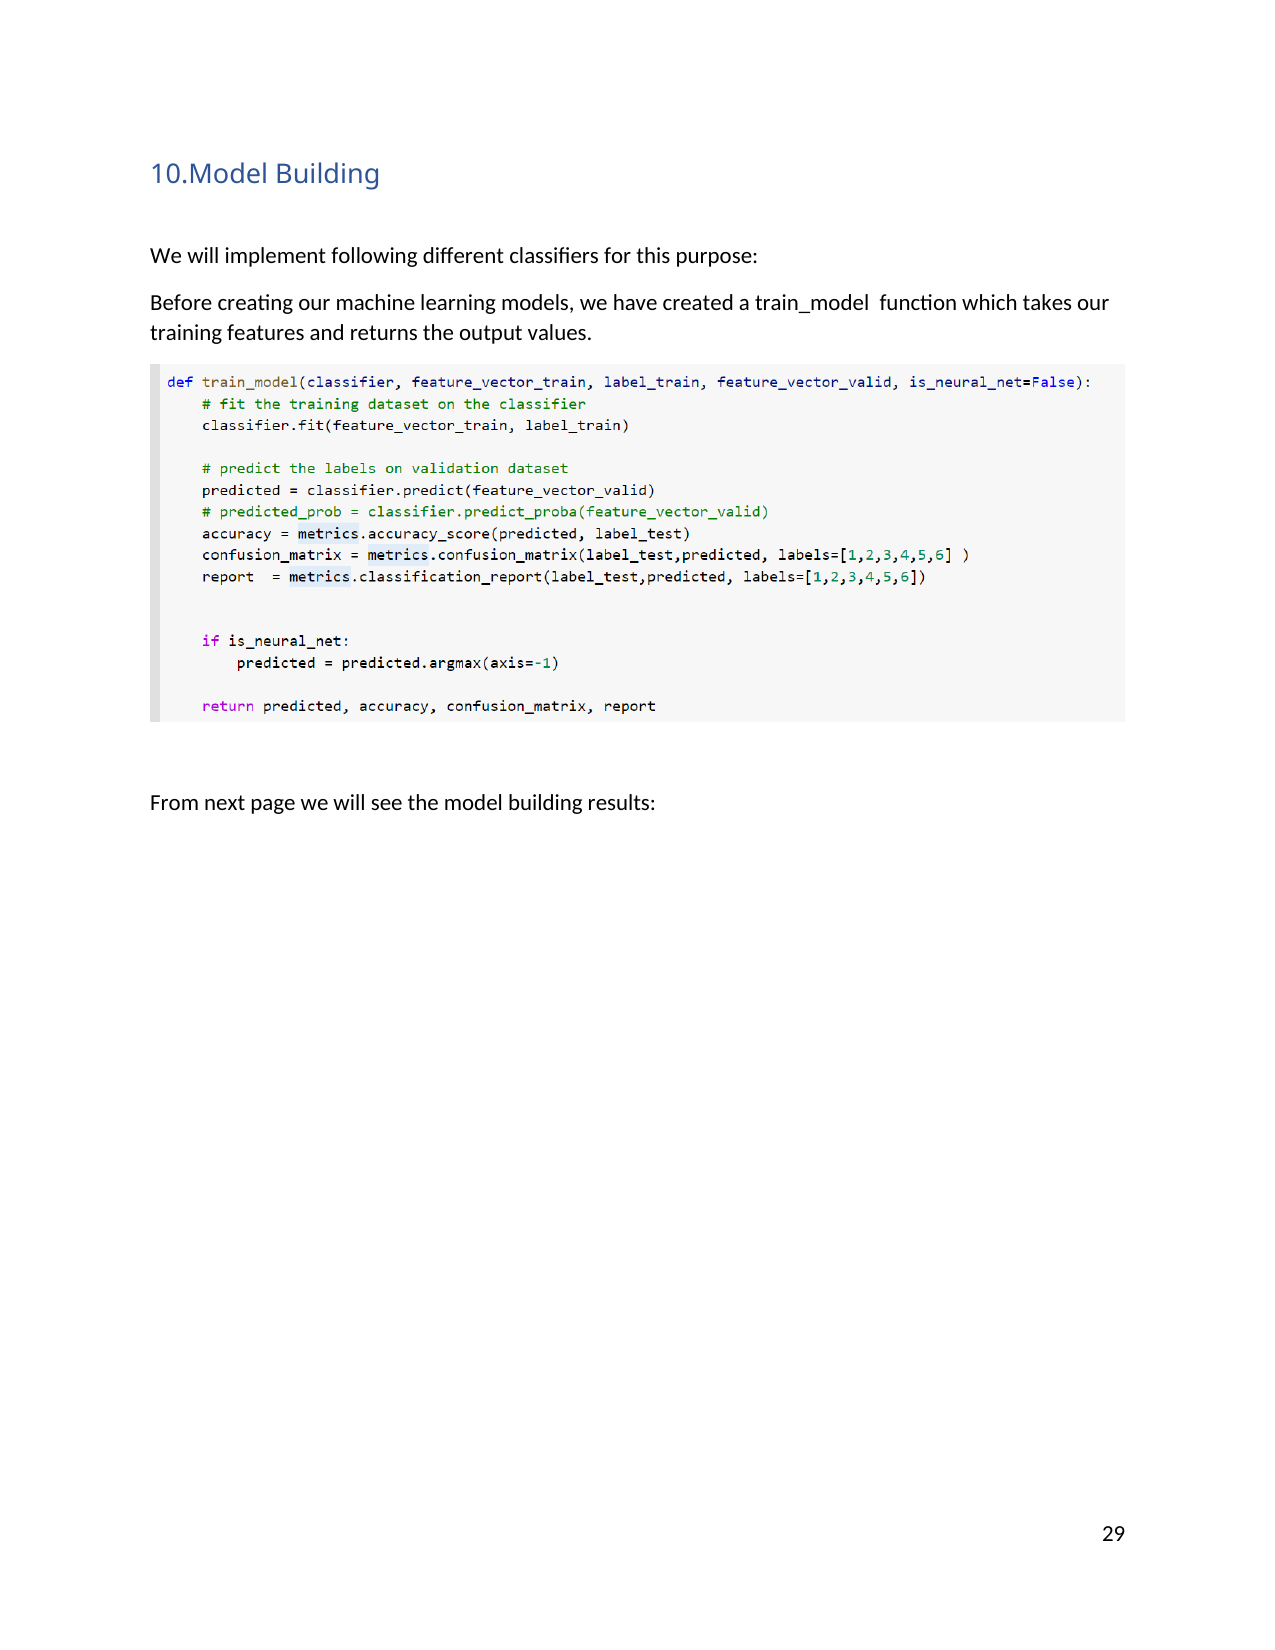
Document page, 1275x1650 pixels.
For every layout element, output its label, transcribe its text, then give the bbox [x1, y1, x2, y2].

text From next page we will see the model building results: [150, 788, 1125, 816]
subtitle 10.Model Building [150, 154, 1125, 191]
picture [150, 364, 1125, 722]
text Before creating our machine learning models, we have created a train_model function which takes our training features and returns the output values. [150, 288, 1125, 346]
text We will implement following different classifiers for this purpose: [150, 241, 1125, 269]
